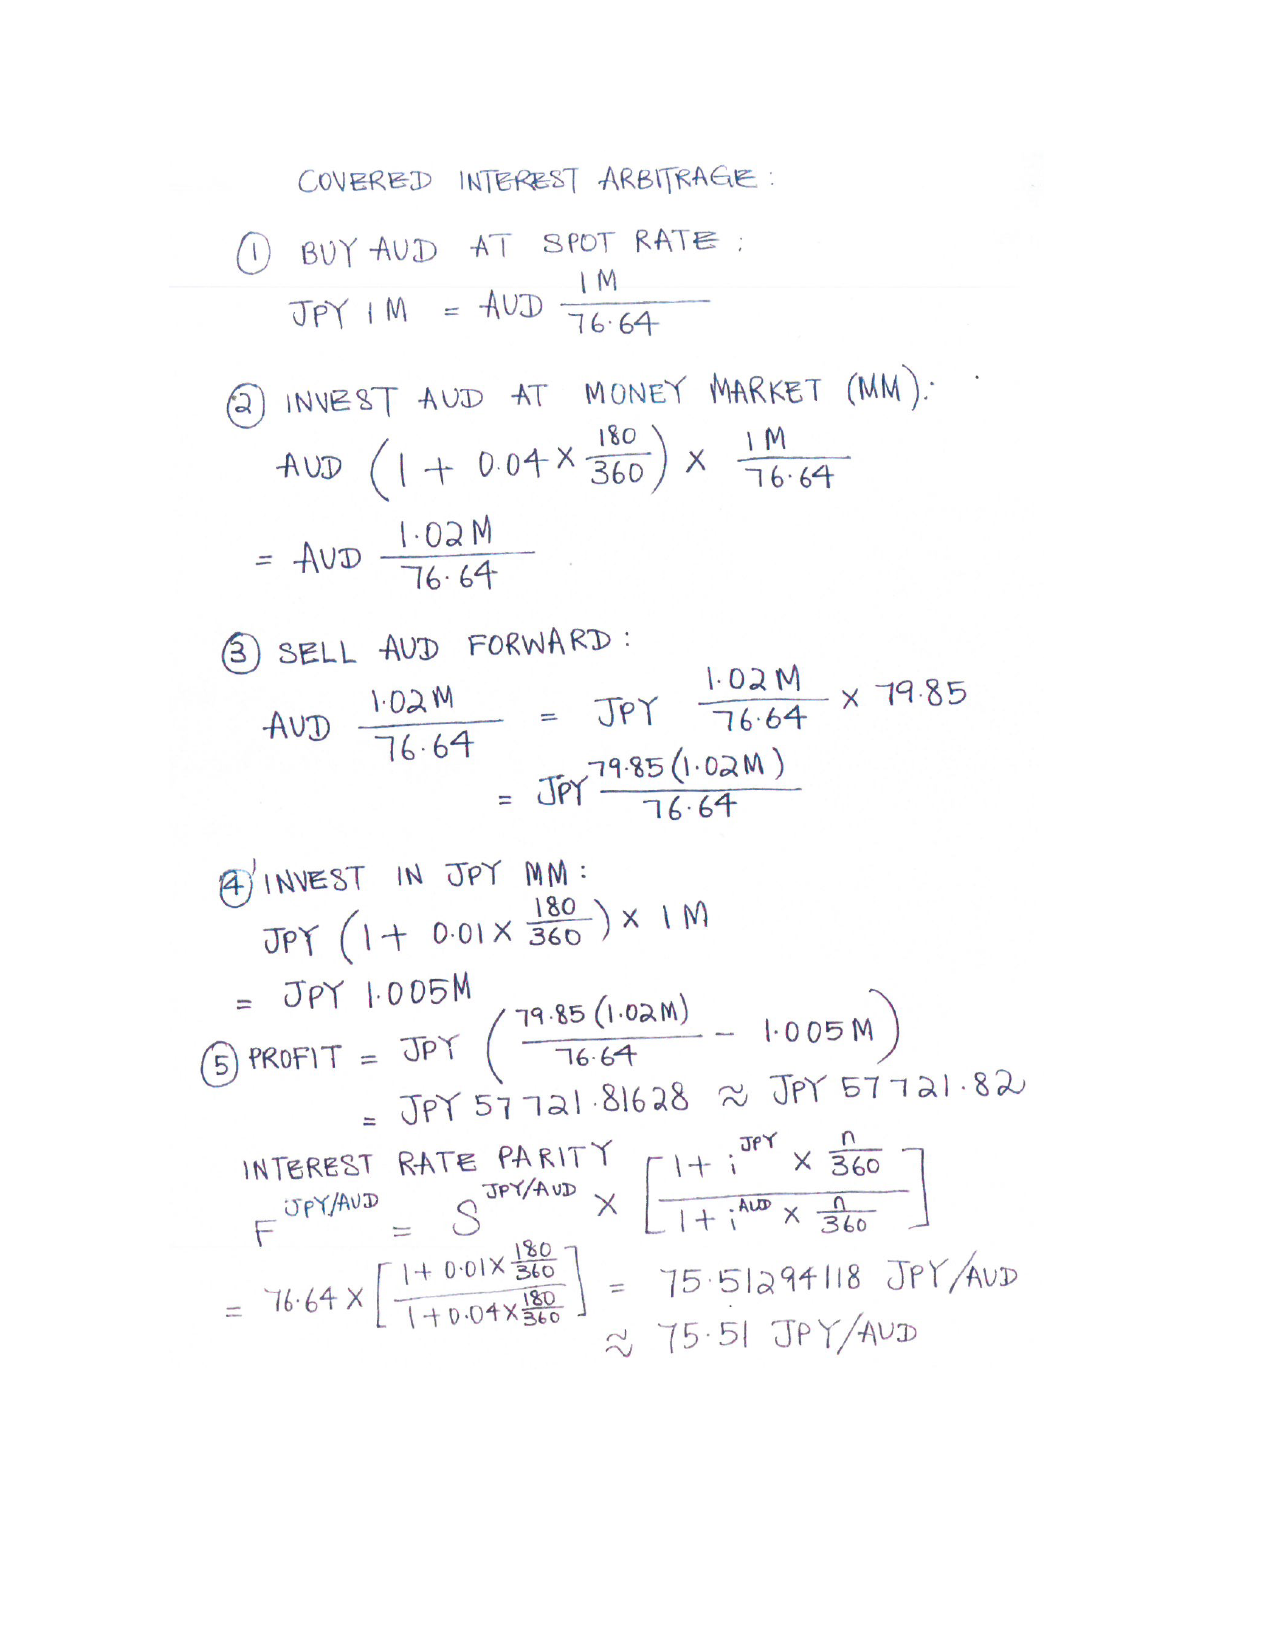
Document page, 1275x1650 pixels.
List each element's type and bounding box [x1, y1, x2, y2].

picture [168, 150, 1044, 1372]
